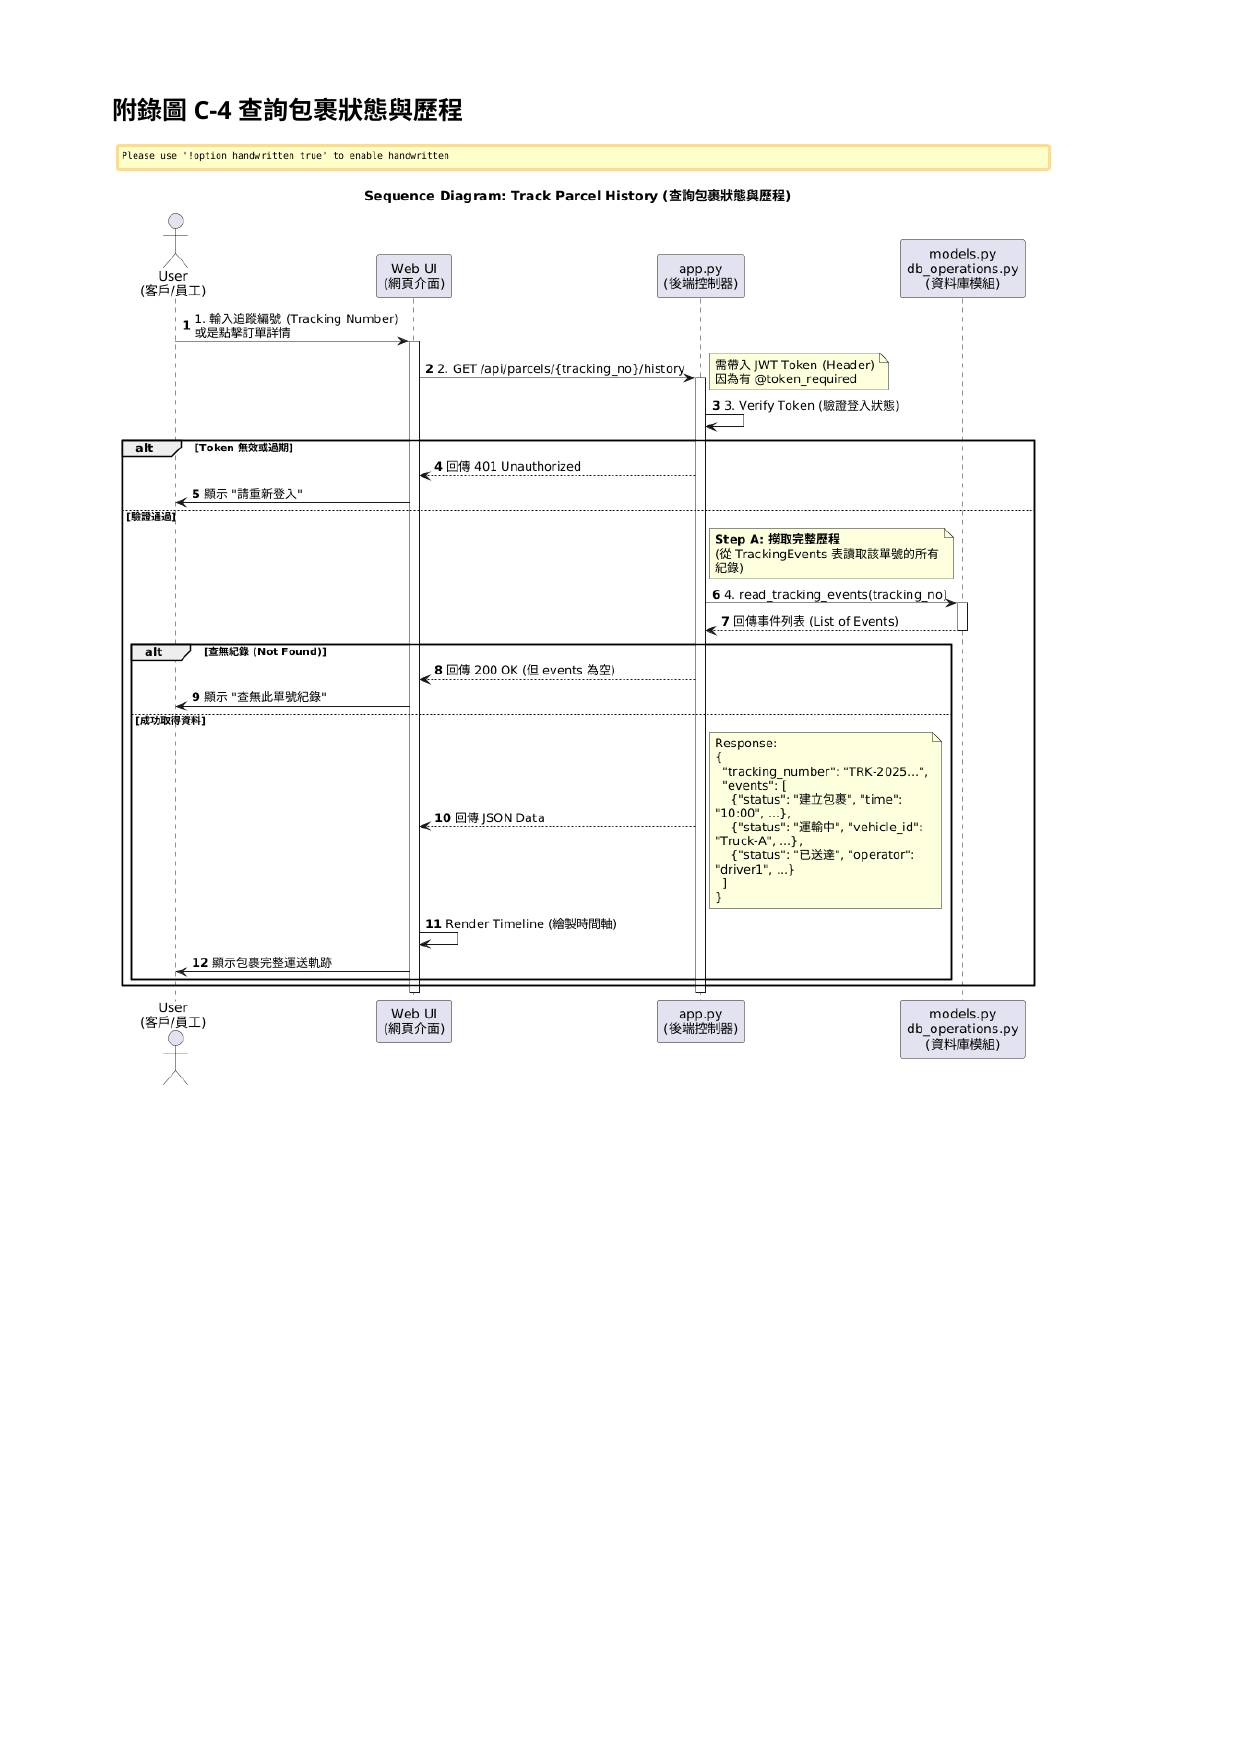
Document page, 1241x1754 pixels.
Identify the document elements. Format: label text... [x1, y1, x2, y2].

picture [112, 140, 1053, 1089]
